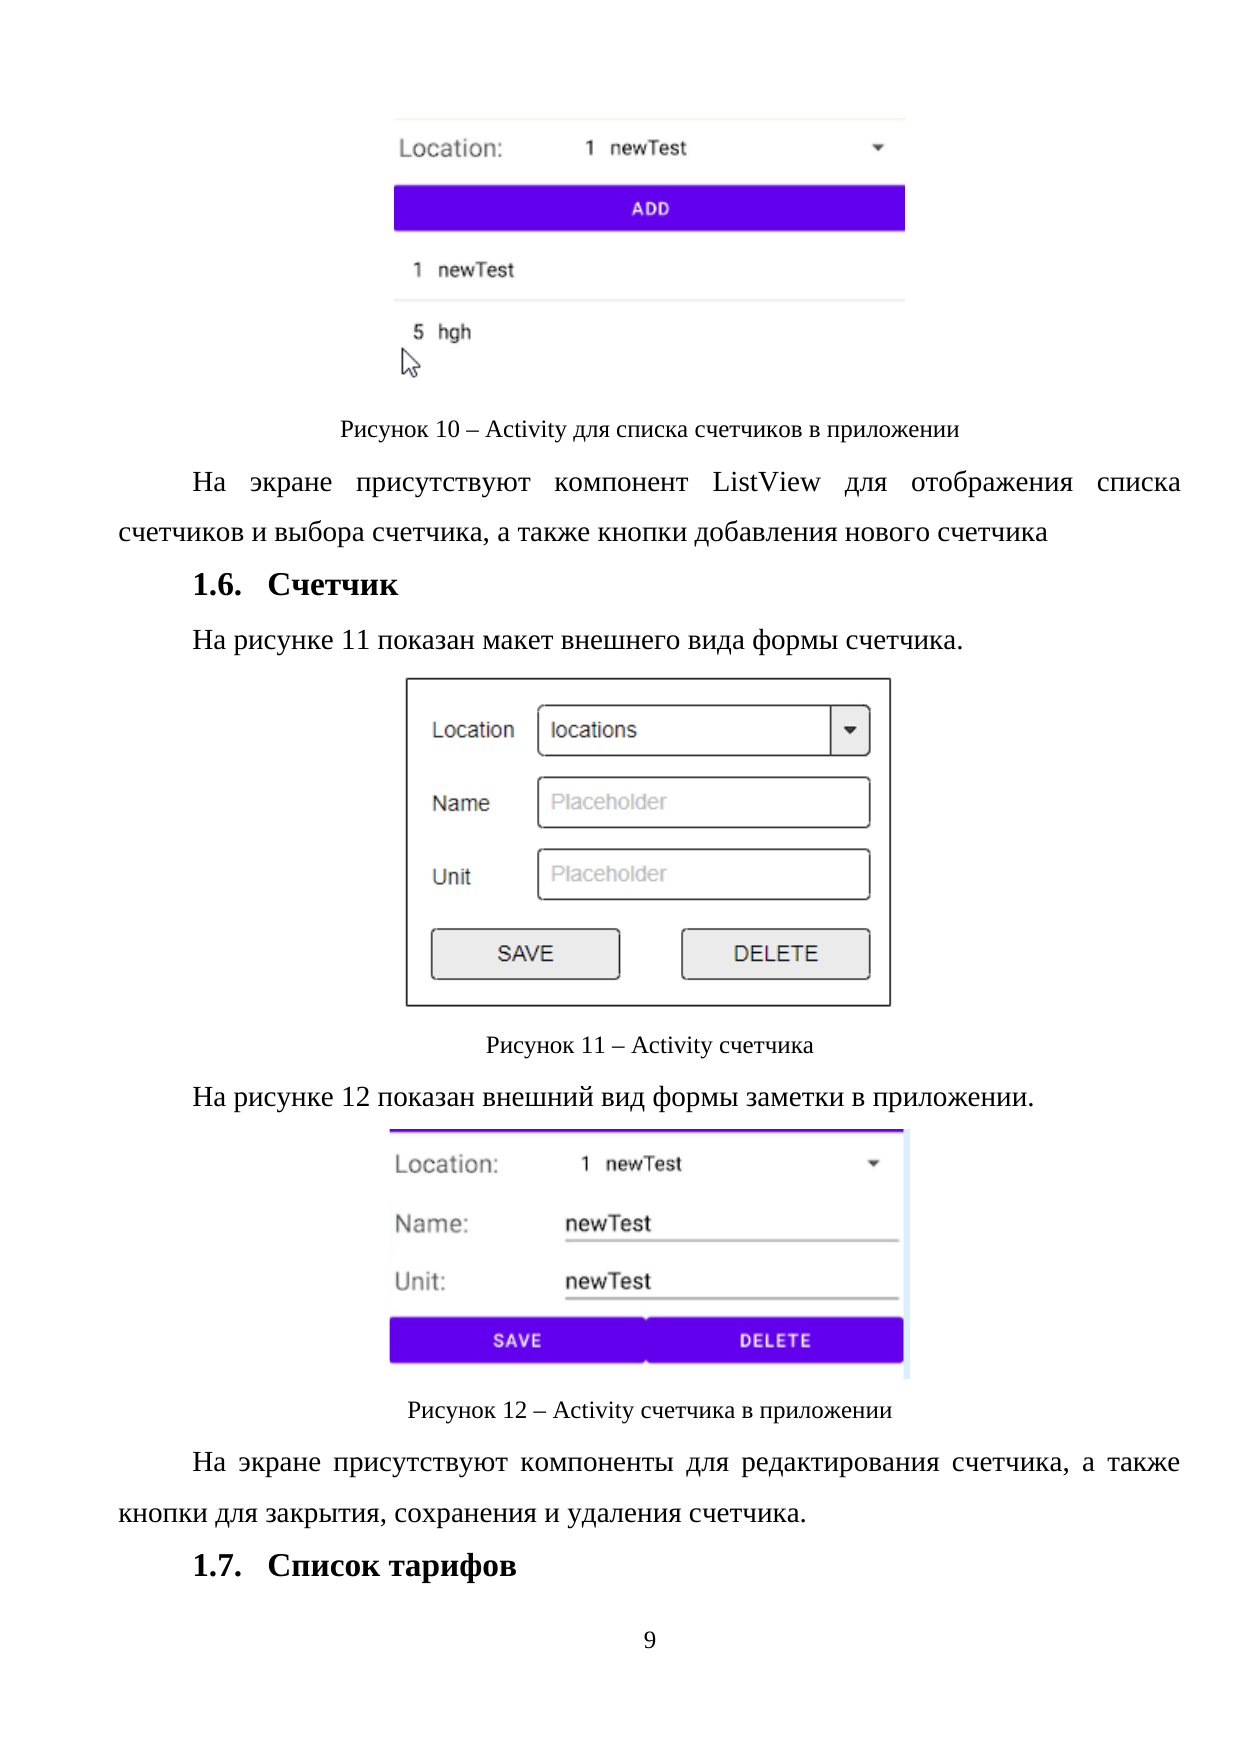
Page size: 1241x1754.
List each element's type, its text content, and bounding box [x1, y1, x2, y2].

picture [389, 1129, 910, 1379]
picture [400, 672, 899, 1013]
text Рисунок 12 – Activity счетчика в приложении [118, 1395, 1181, 1424]
text На экране присутствуют компонент ListView для отображения списка счетчиков и выбора счетчика, а также кнопки добавления нового счетчика [118, 464, 1181, 548]
subtitle Список тарифов [192, 1545, 1181, 1583]
text На рисунке 11 показан макет внешнего вида формы счетчика. [118, 622, 1181, 656]
text На рисунке 12 показан внешний вид формы заметки в приложении. [118, 1079, 1181, 1113]
subtitle Счетчик [192, 565, 1181, 603]
text На экране присутствуют компоненты для редактирования счетчика, а также кнопки для закрытия, сохранения и удаления счетчика. [118, 1444, 1181, 1528]
picture [394, 118, 905, 398]
text Рисунок 10 – Activity для списка счетчиков в приложении [118, 414, 1181, 443]
text Рисунок 11 – Activity счетчика [118, 1030, 1181, 1058]
